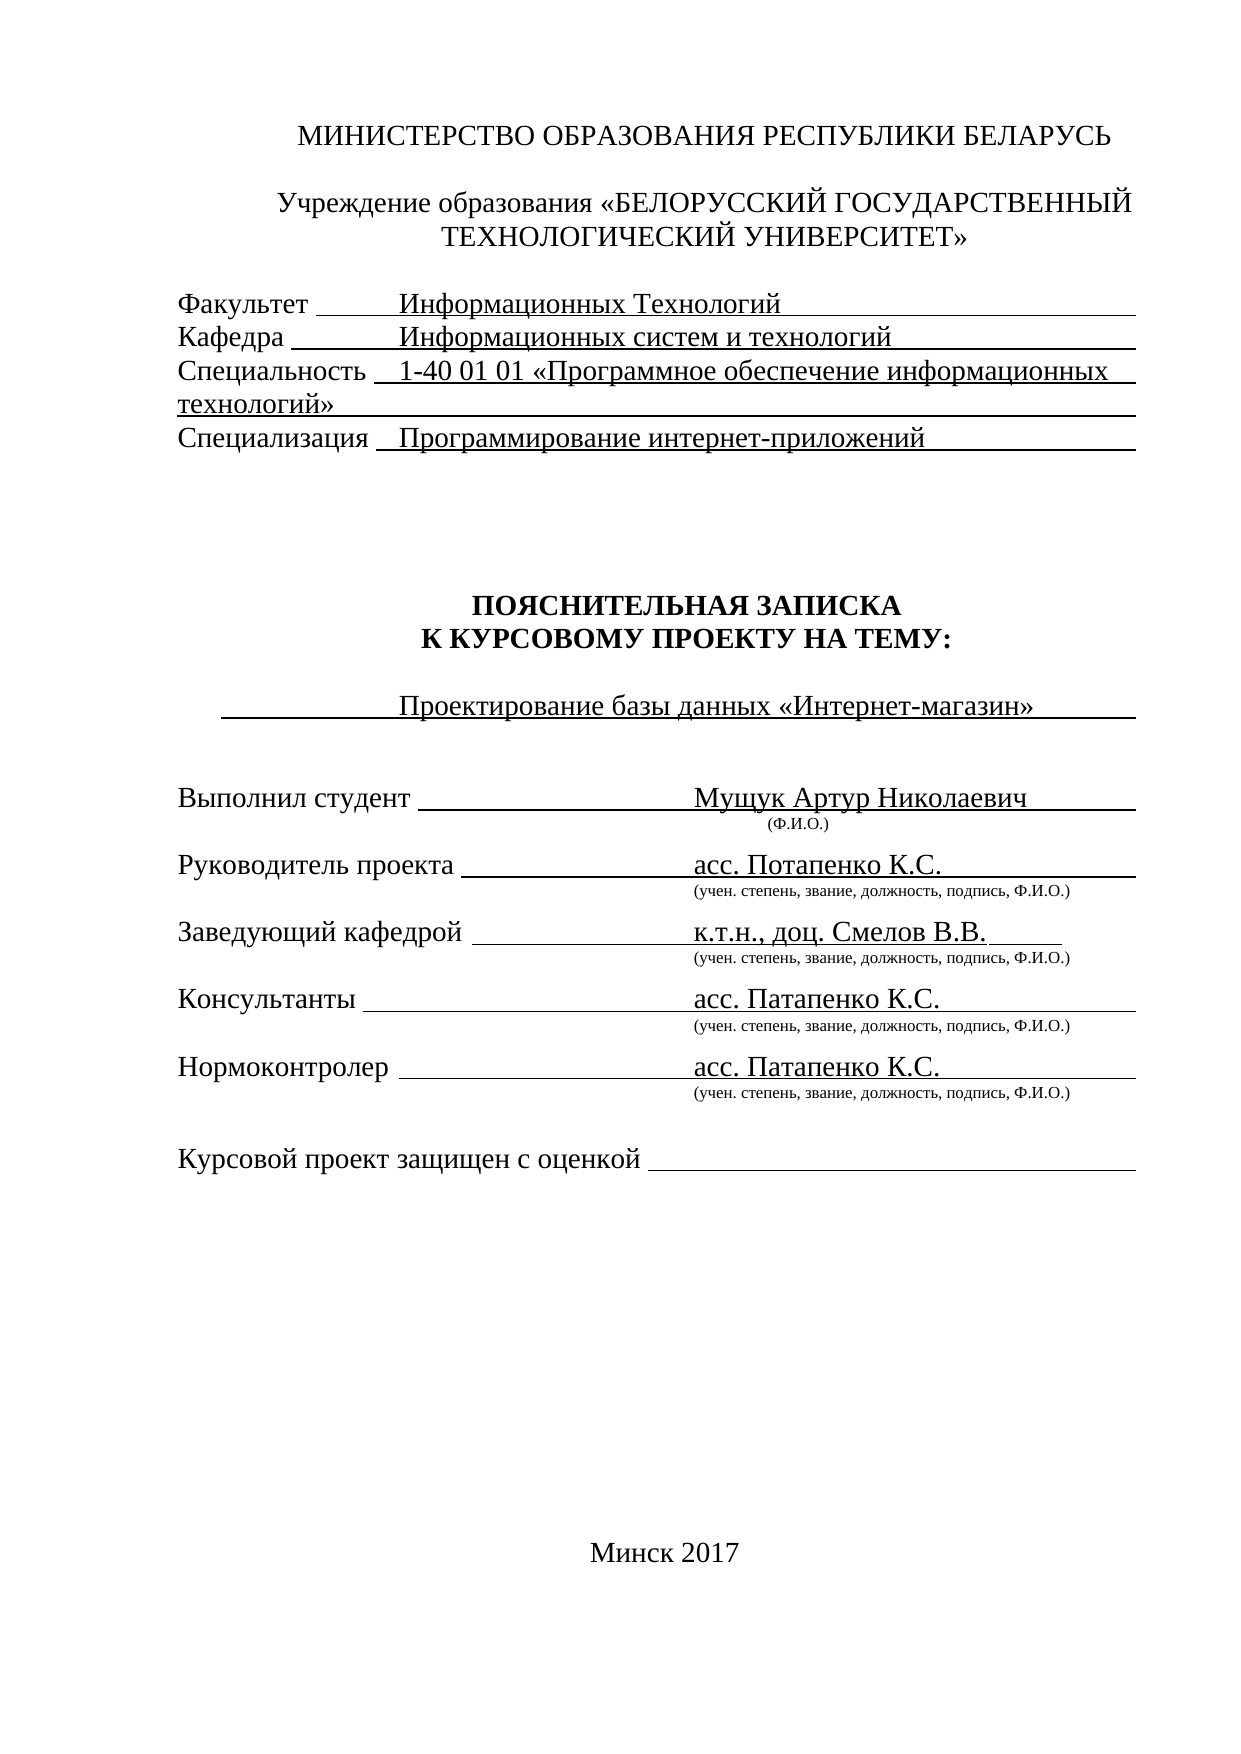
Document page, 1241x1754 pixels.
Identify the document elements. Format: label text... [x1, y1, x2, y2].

text Кафедра Информационных систем и технологий [177, 319, 1152, 353]
text (учен. степень, звание, должность, подпись, Ф.И.О.) [693, 1082, 1152, 1116]
text Заведующий кафедрой к.т.н., доц. Смелов В.В. [177, 914, 1152, 948]
text ПОЯСНИТЕЛЬНАЯ ЗАПИСКА [177, 588, 1152, 621]
text Учреждение образования «БЕЛОРУССКИЙ ГОСУДАРСТВЕННЫЙ [177, 185, 1143, 219]
text ТЕХНОЛОГИЧЕСКИЙ УНИВЕРСИТЕТ» [177, 219, 1143, 252]
subtitle Минск 2017 [177, 1535, 1152, 1568]
text К КУРСОВОМУ ПРОЕКТУ НА ТЕМУ: [177, 621, 1152, 655]
text (учен. степень, звание, должность, подпись, Ф.И.О.) [693, 881, 1152, 914]
text технологий» [177, 386, 1152, 420]
text МИНИСТЕРСТВО ОБРАЗОВАНИЯ РЕСПУБЛИКИ БЕЛАРУСЬ [177, 118, 1143, 152]
text Нормоконтролер асс. Патапенко К.С. [177, 1049, 1152, 1082]
text Проектирование базы данных «Интернет-магазин» [177, 688, 1152, 722]
text Консультанты асс. Патапенко К.С. [177, 982, 1152, 1015]
text (учен. степень, звание, должность, подпись, Ф.И.О.) [693, 1015, 1152, 1049]
text Специальность 1-40 01 01 «Программное обеспечение информационных [177, 353, 1152, 386]
text Курсовой проект защищен с оценкой [177, 1141, 1152, 1174]
text (Ф.И.О.) [693, 814, 1152, 847]
text Факультет Информационных Технологий [177, 286, 1152, 319]
text Выполнил студент Мущук Артур Николаевич [177, 780, 1152, 814]
text (учен. степень, звание, должность, подпись, Ф.И.О.) [693, 948, 1152, 982]
text Руководитель проекта асс. Потапенко К.С. [177, 847, 1152, 881]
text Специализация Программирование интернет-приложений [177, 420, 1152, 453]
